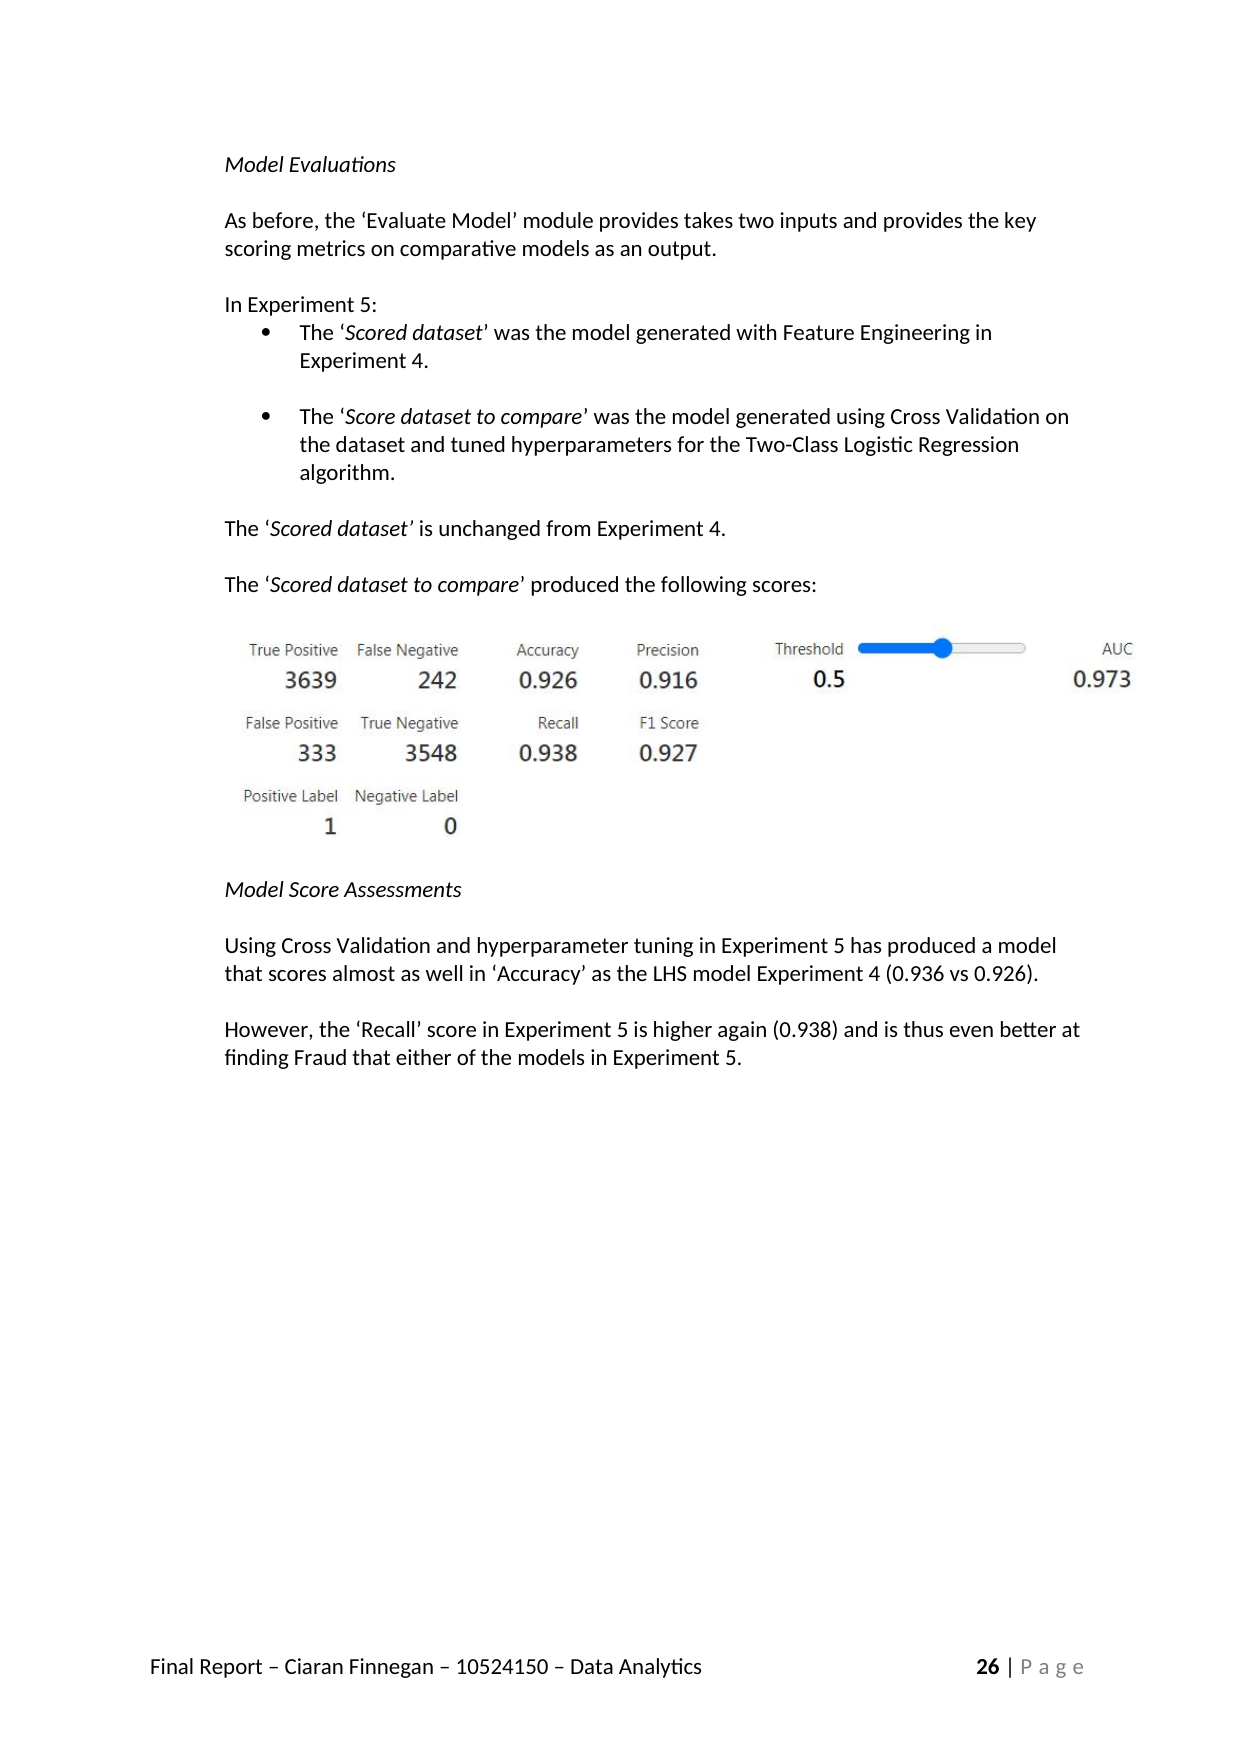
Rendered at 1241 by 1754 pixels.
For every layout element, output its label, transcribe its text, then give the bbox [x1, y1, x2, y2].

text In Experiment 5: [224, 290, 1090, 318]
text However, the ‘Recall’ score in Experiment 5 is higher again (0.938) and is thus even better at finding Fraud that either of the models in Experiment 5. [224, 1015, 1090, 1071]
text Using Cross Validation and hyperparameter tuning in Experiment 5 has produced a model that scores almost as well in ‘Accuracy’ as the LHS model Experiment 4 (0.936 vs 0.926). [224, 931, 1090, 987]
text Model Score Assessments [224, 875, 1090, 903]
list The ‘Score dataset to compare’ was the model generated using Cross Validation on the dataset and tuned hyperparameters for the Two-Class Logistic Regression algorithm. [262, 402, 1090, 486]
list The ‘Scored dataset’ was the model generated with Feature Engineering in Experiment 4. [262, 318, 1090, 374]
picture [224, 626, 1165, 847]
text The ‘Scored dataset to compare’ produced the following scores: [224, 570, 1090, 598]
text The ‘Scored dataset’ is unchanged from Experiment 4. [224, 514, 1090, 542]
text Model Evaluations [224, 150, 1090, 178]
text As before, the ‘Evaluate Model’ module provides takes two inputs and provides the key scoring metrics on comparative models as an output. [224, 206, 1090, 262]
